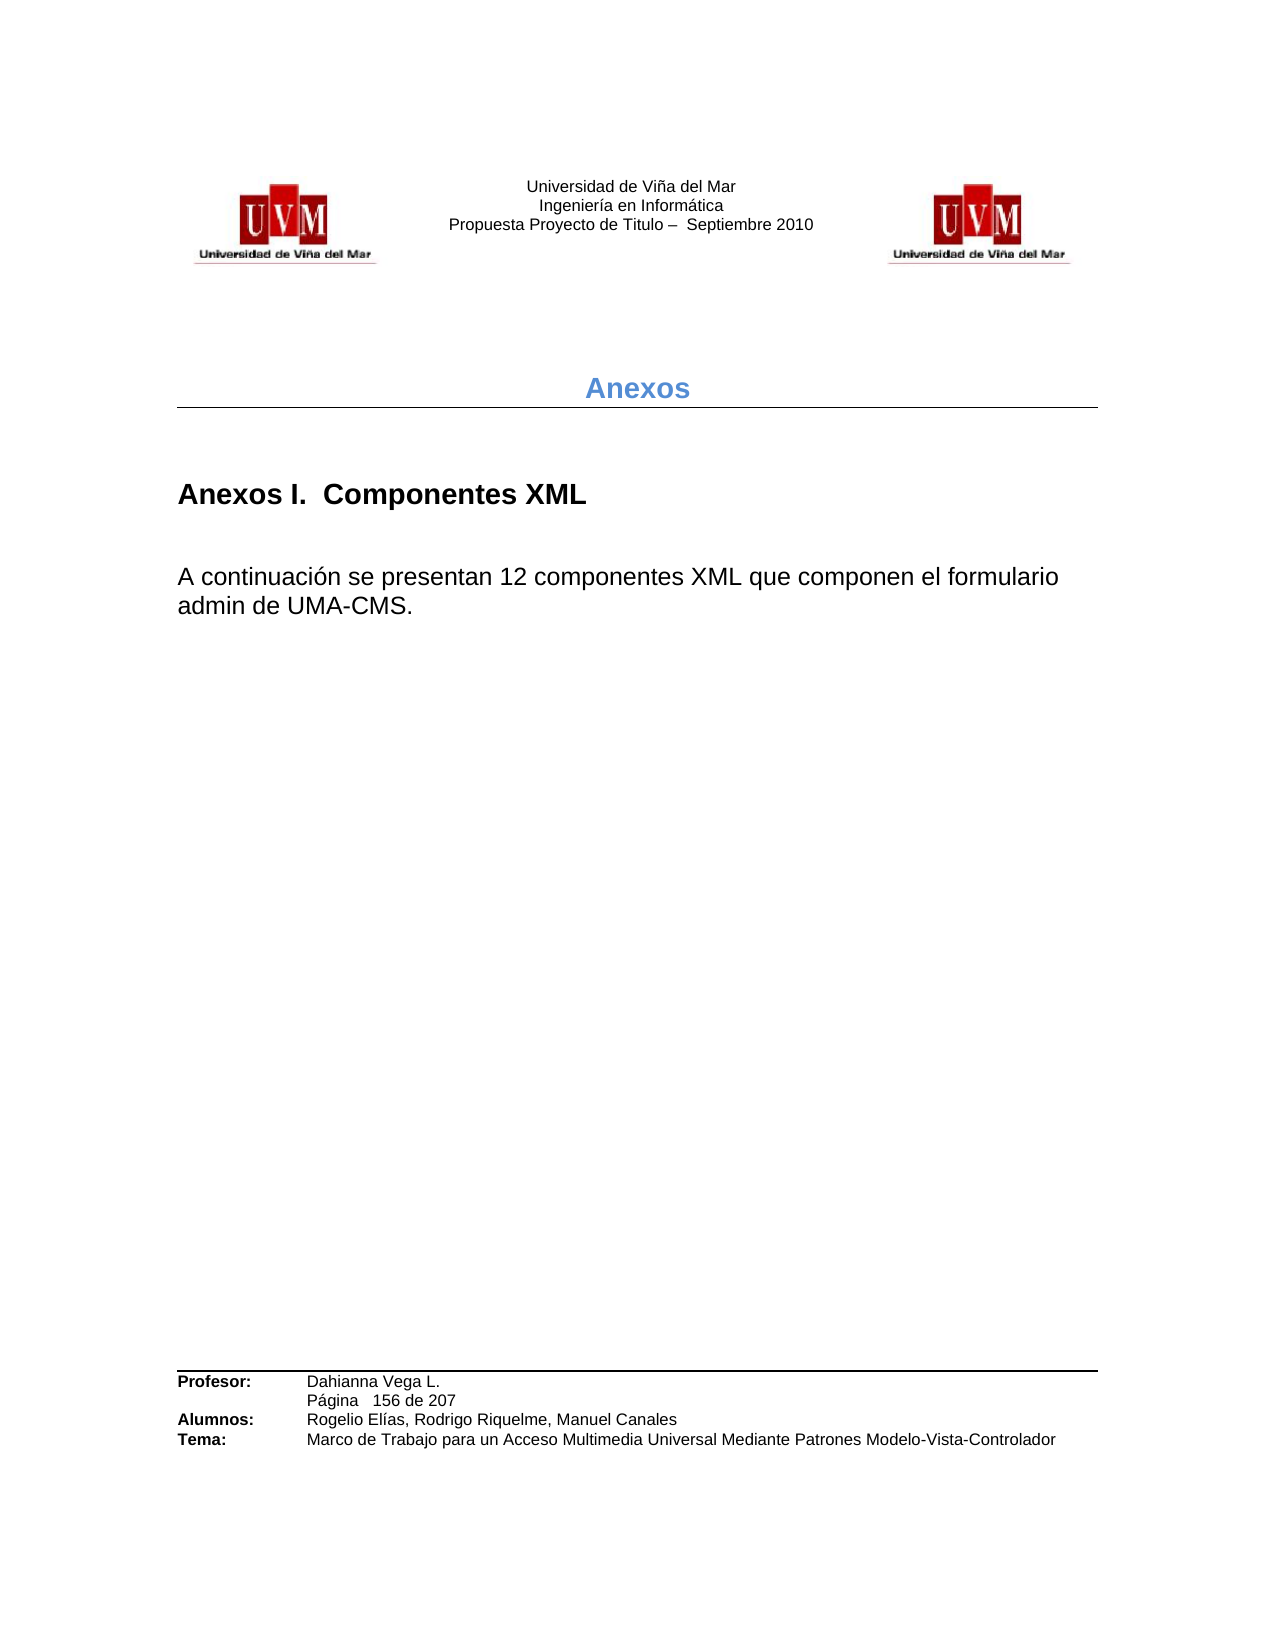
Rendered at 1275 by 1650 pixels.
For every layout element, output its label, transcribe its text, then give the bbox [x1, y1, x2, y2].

picture [871, 176, 1084, 267]
title Anexos [177, 371, 1098, 407]
picture [177, 176, 390, 267]
text A continuación se presentan 12 componentes XML que componen el formulario admin de UMA-CMS. [177, 562, 1098, 620]
subtitle Anexos I. Componentes XML [177, 477, 1098, 511]
